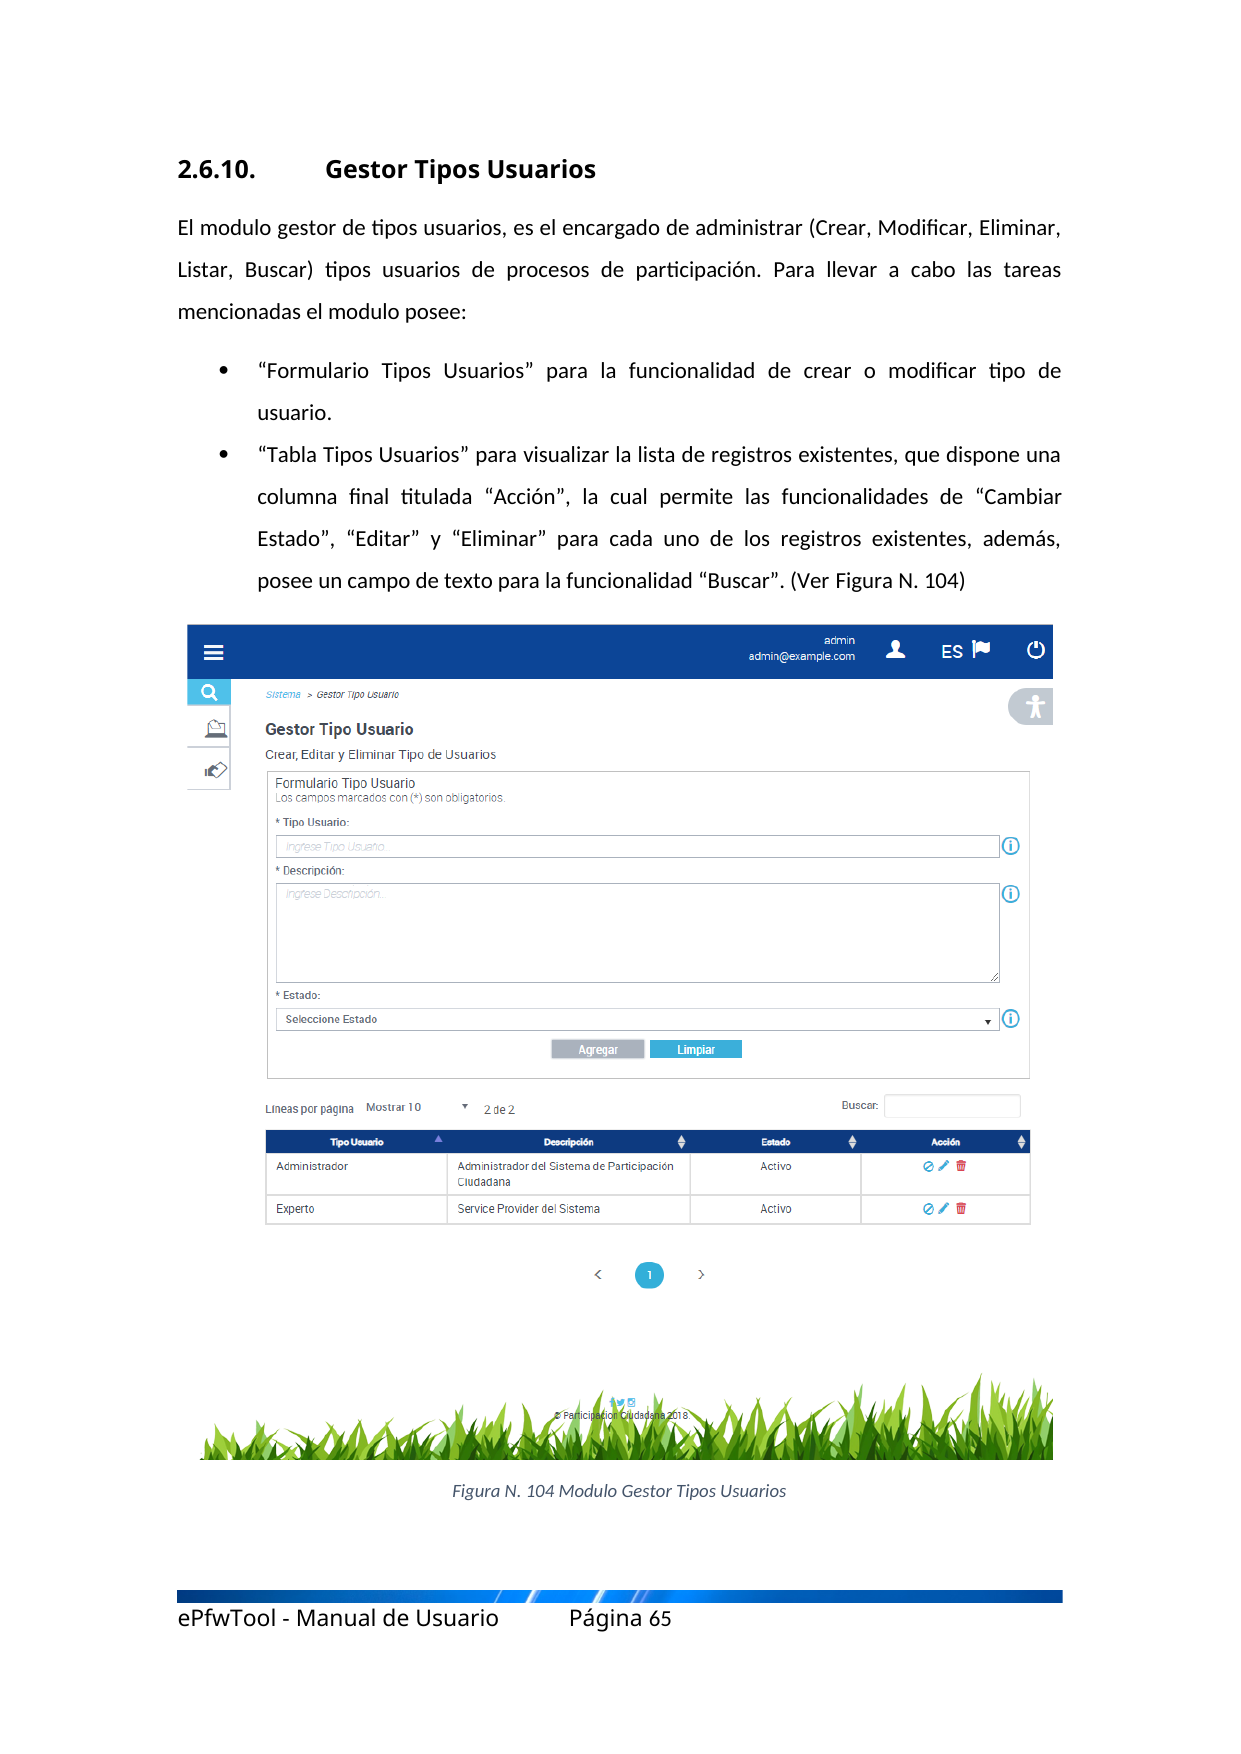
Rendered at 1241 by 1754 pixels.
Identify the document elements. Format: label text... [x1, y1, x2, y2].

list “Formulario Tipos Usuarios” para la funcionalidad de crear o modificar tipo de usuario. [219, 356, 1063, 426]
picture [177, 1590, 1063, 1603]
text El modulo gestor de tipos usuarios, es el encargado de administrar (Crear, Modificar, Eliminar, Listar, Buscar) tipos usuarios de procesos de participación. Para llevar a cabo las tareas mencionadas el modulo posee: [177, 213, 1063, 326]
list “Tabla Tipos Usuarios” para visualizar la lista de registros existentes, que dispone una columna final titulada “Acción”, la cual permite las funcionalidades de “Cambiar Estado”, “Editar” y “Eliminar” para cada uno de los registros existentes, además, posee un campo de texto para la funcionalidad “Buscar”. (Ver Figura N. 104) [219, 440, 1063, 594]
picture [187, 624, 1053, 1461]
subtitle Gestor Tipos Usuarios [177, 152, 1063, 186]
